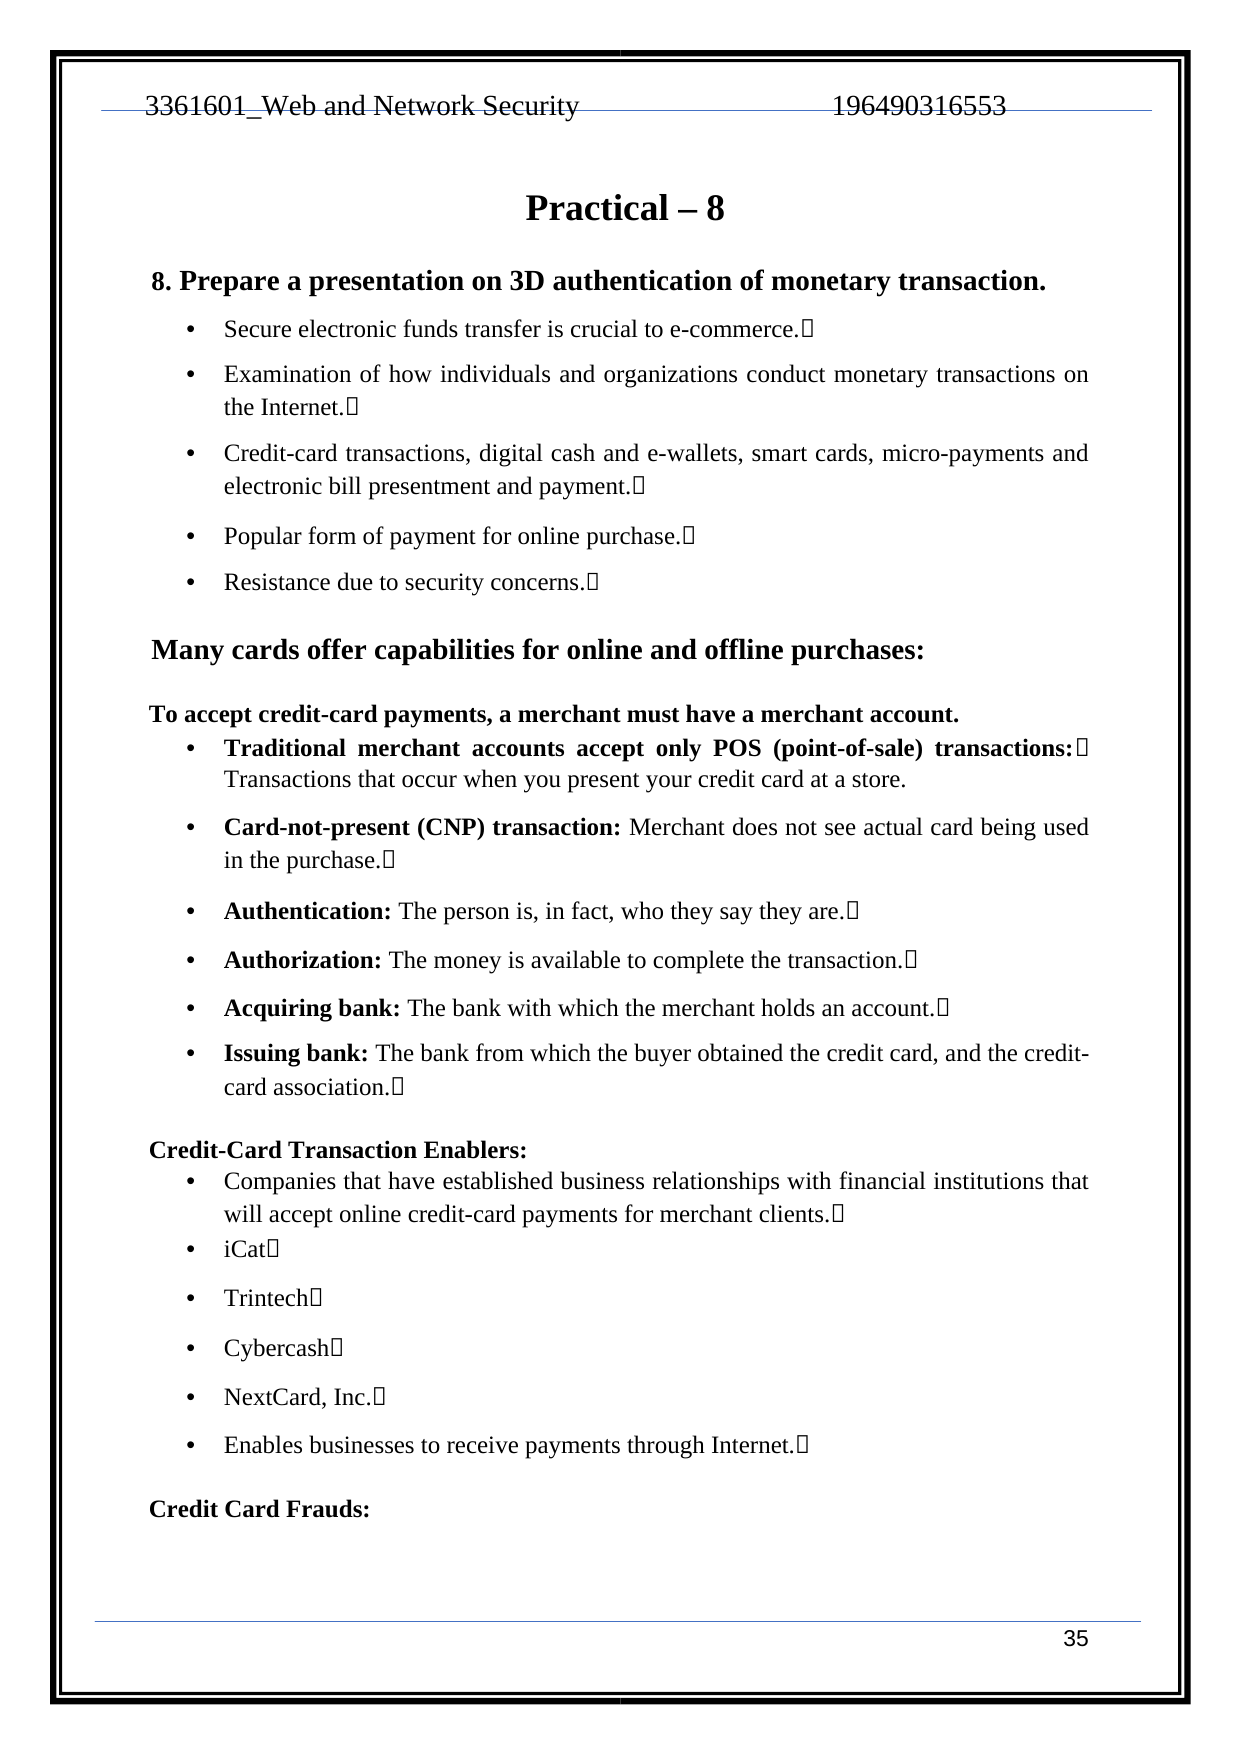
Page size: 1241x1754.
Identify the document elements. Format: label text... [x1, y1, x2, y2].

list NextCard, Inc. [186, 1378, 1089, 1413]
list Card-not-present (CNP) transaction: Merchant does not see actual card being used in the purchase. [186, 812, 1089, 876]
list Popular form of payment for online purchase. [186, 518, 1089, 552]
text To accept credit-card payments, a merchant must have a merchant account. [148, 699, 1094, 727]
list Authorization: The money is available to complete the transaction. [186, 941, 1089, 975]
text Credit Card Frauds: [148, 1494, 1094, 1522]
list iCat [186, 1231, 1089, 1265]
list Traditional merchant accounts accept only POS (point-of-sale) transactions: Transactions that occur when you present your credit card at a store. [186, 730, 1089, 793]
list Acquiring bank: The bank with which the merchant holds an account. [186, 990, 1089, 1024]
list Resistance due to security concerns. [186, 564, 1089, 597]
list Companies that have established business relationships with financial institutions that will accept online credit-card payments for merchant clients. [186, 1166, 1089, 1229]
list Credit-card transactions, digital cash and e-wallets, smart cards, micro-payments and electronic bill presentment and payment. [186, 438, 1089, 502]
list Cybercash [186, 1329, 1089, 1363]
list Secure electronic funds transfer is crucial to e-commerce. [186, 311, 1089, 345]
list Issuing bank: The bank from which the buyer obtained the credit card, and the credit- card association. [186, 1038, 1089, 1102]
subtitle Practical – 8 [156, 186, 1094, 229]
list Trintech [186, 1280, 1089, 1314]
text Many cards offer capabilities for online and offline purchases: [151, 632, 1090, 666]
list Enables businesses to receive payments through Internet. [186, 1427, 1089, 1461]
text Credit-Card Transaction Enablers: [148, 1135, 1094, 1163]
list Authentication: The person is, in fact, who they say they are. [186, 892, 1089, 926]
list Examination of how individuals and organizations conduct monetary transactions on the Internet. [186, 359, 1089, 423]
text 8. Prepare a presentation on 3D authentication of monetary transaction. [151, 263, 1090, 297]
